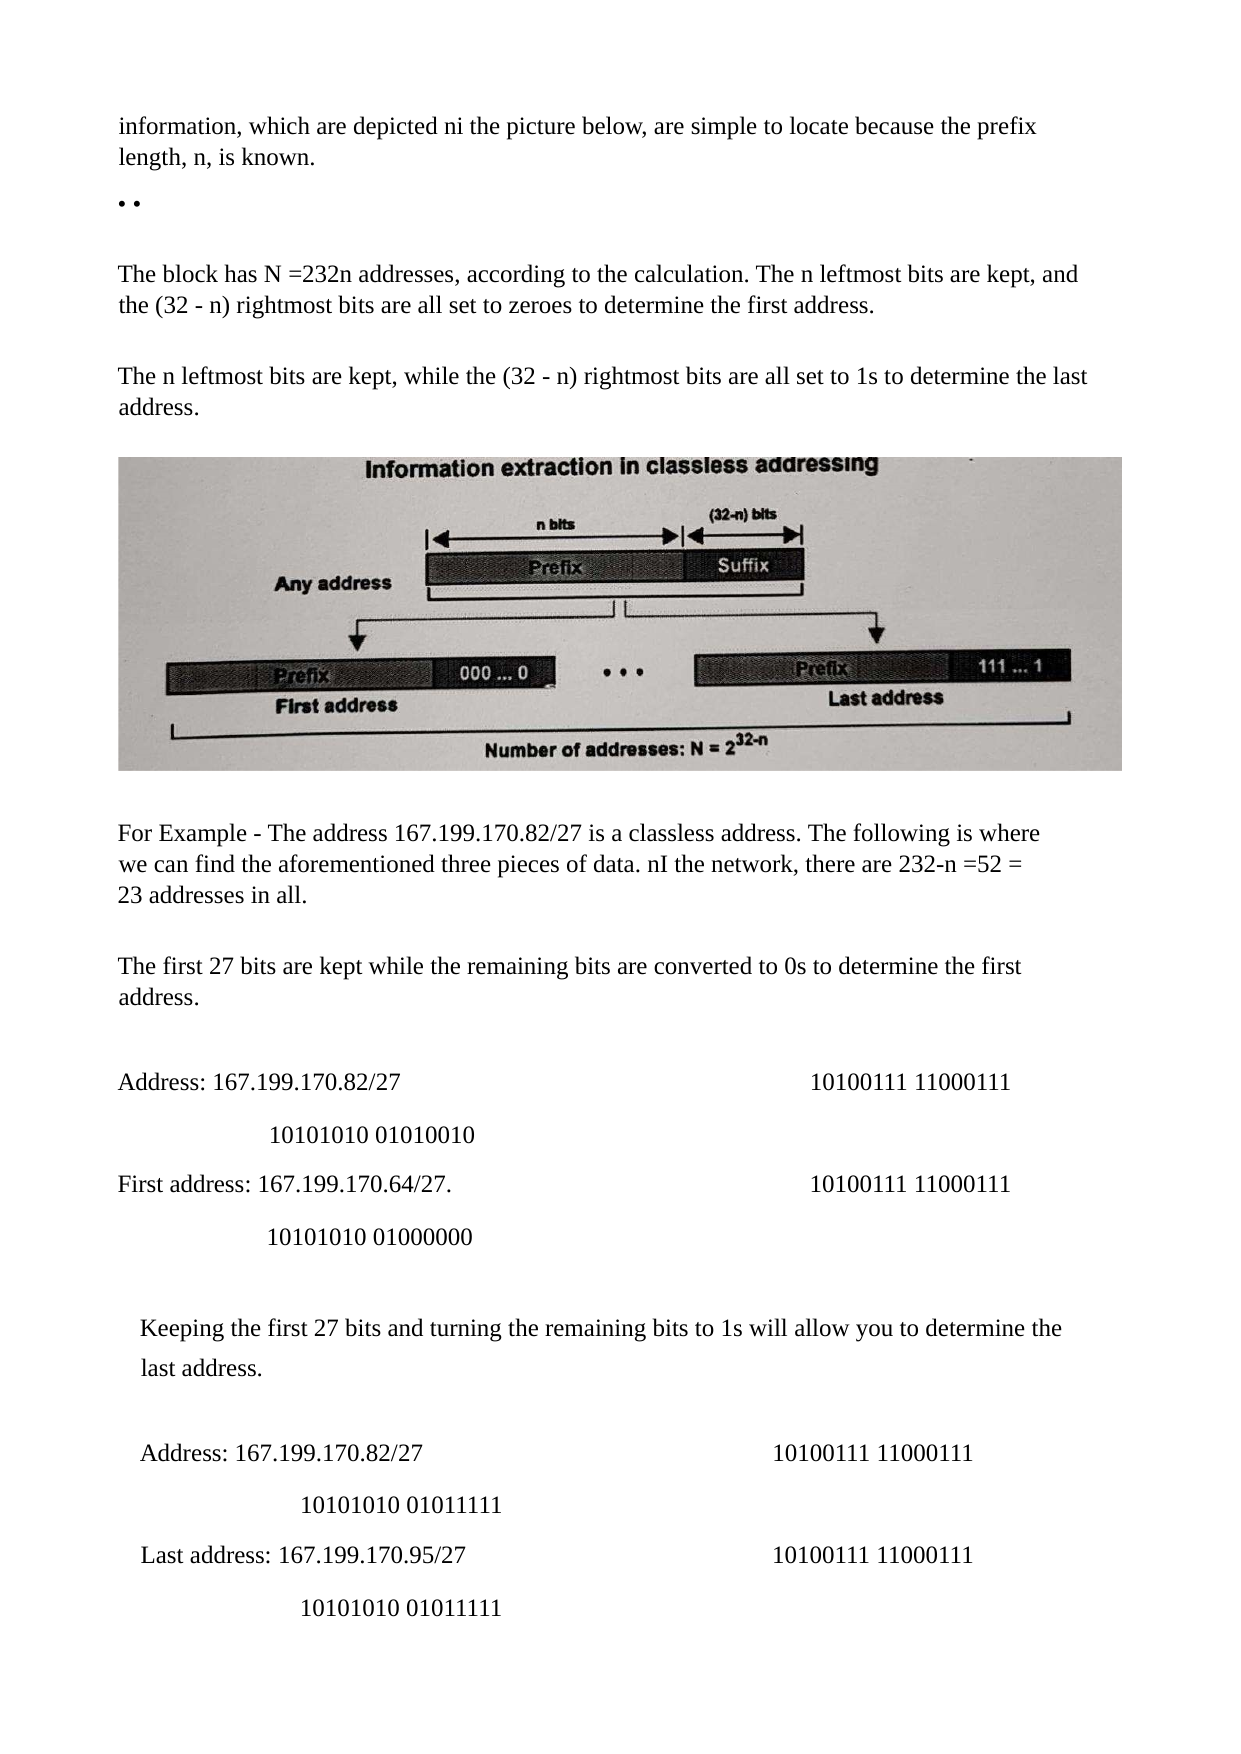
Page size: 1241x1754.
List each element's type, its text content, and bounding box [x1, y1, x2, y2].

text Address: 167.199.170.82/27 10100111 11000111 [117, 1067, 1128, 1096]
text The n leftmost bits are kept, while the (32 - n) rightmost bits are all set to 1s to determine the last address. [117, 361, 1106, 421]
text 10101010 01011111 [119, 1593, 1128, 1622]
text For Example - The address 167.199.170.82/27 is a classless address. The following is where we can find the aforementioned three pieces of data. nI the network, there are 232-n =52 = [117, 818, 1076, 878]
text The first 27 bits are kept while the remaining bits are converted to 0s to determine the first address. [117, 951, 1106, 1011]
text Address: 167.199.170.82/27 10100111 11000111 [119, 1438, 1128, 1466]
text Keeping the first 27 bits and turning the remaining bits to 1s will allow you to determine the last address. [139, 1313, 1073, 1382]
text 10101010 01000000 [119, 1222, 1128, 1251]
text The block has N =232n addresses, according to the calculation. The n leftmost bits are kept, and the (32 - n) rightmost bits are all set to zeroes to determine the first address. [117, 259, 1106, 319]
text First address: 167.199.170.64/27. 10100111 11000111 [117, 1169, 1128, 1198]
text 23 addresses in all. [117, 881, 1106, 909]
text Last address: 167.199.170.95/27 10100111 11000111 [119, 1540, 1128, 1568]
text • • [117, 189, 1106, 218]
text 10101010 01010010 [268, 1120, 1106, 1149]
text 10101010 01011111 [300, 1490, 1106, 1519]
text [117, 111, 1106, 171]
picture [118, 457, 1122, 771]
